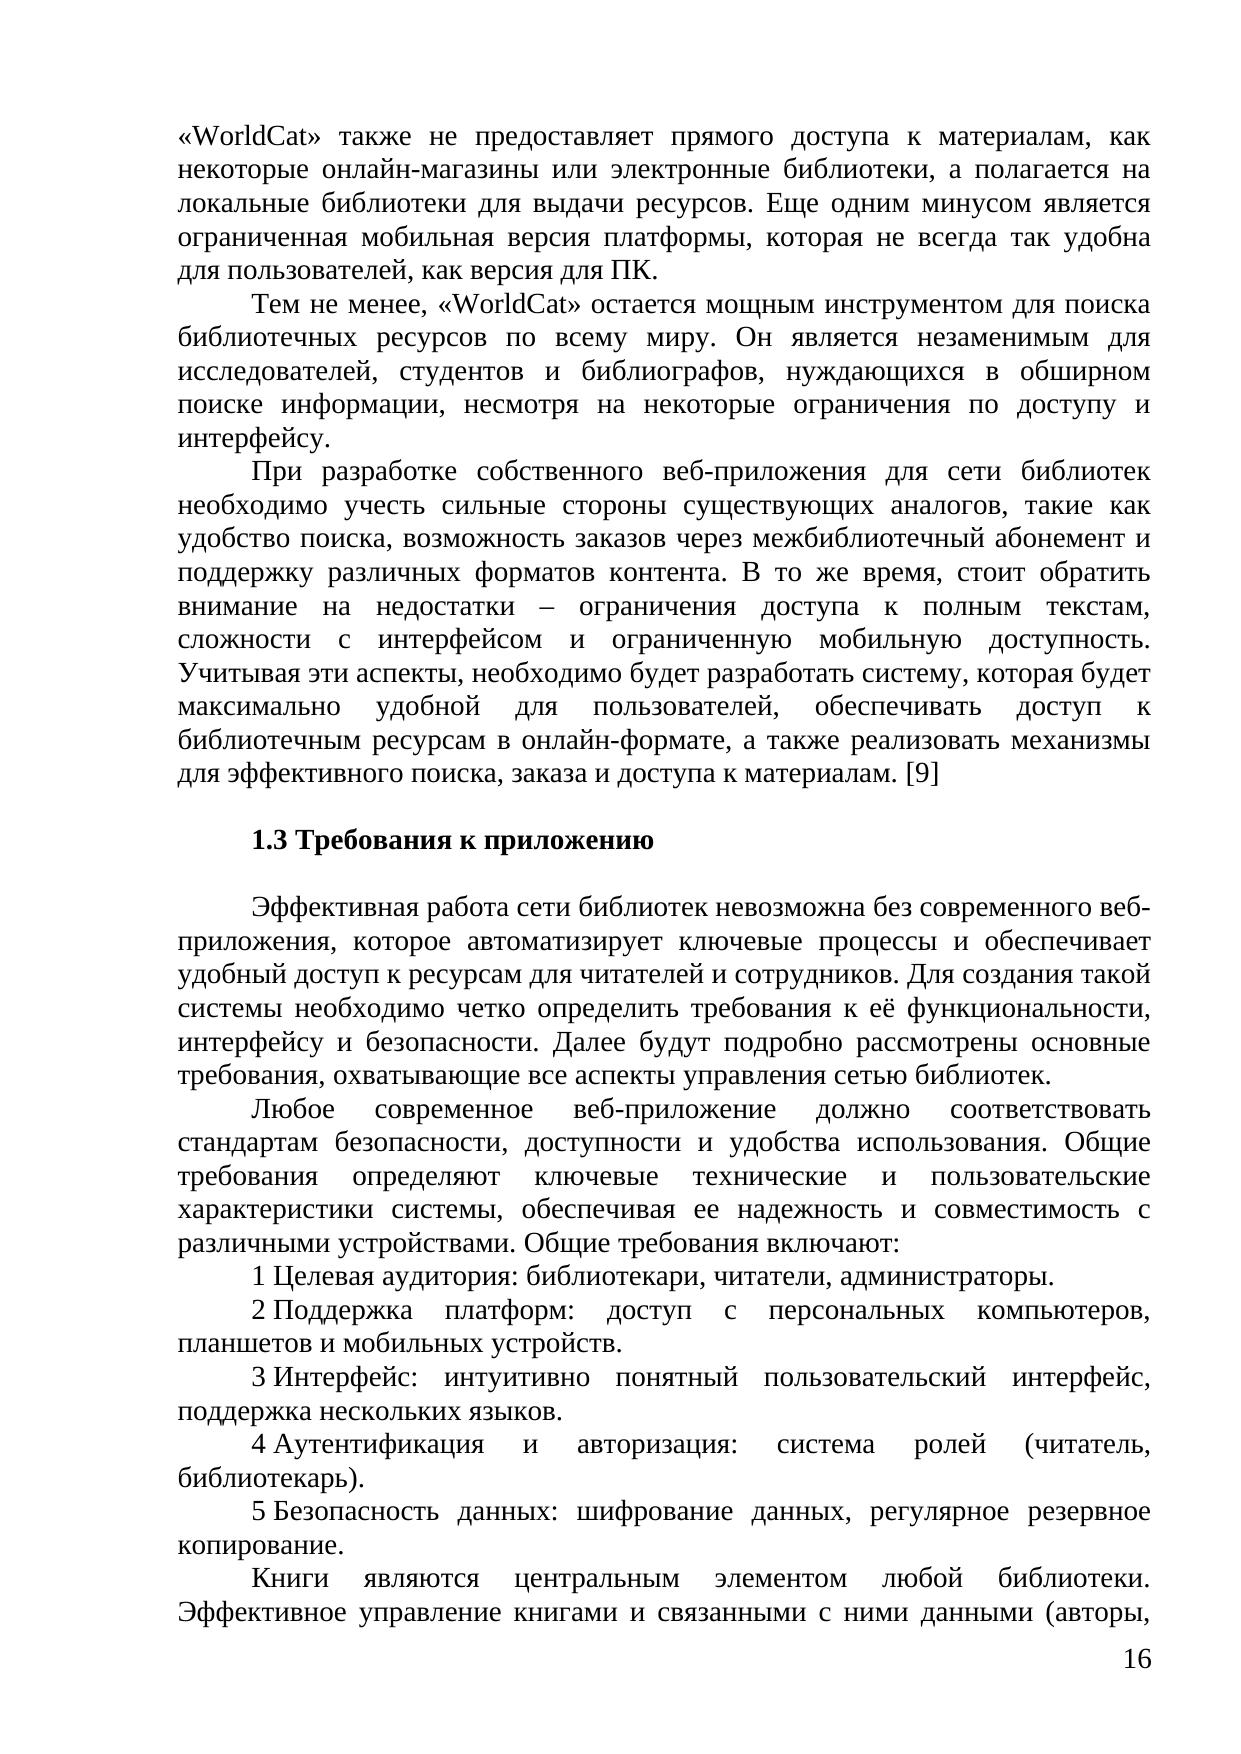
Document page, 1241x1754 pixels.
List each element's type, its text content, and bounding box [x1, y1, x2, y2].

text 3 Интерфейс: интуитивно понятный пользовательский интерфейс, поддержка нескольких языков. [177, 1359, 1152, 1426]
text 1 Целевая аудитория: библиотекари, читатели, администраторы. [177, 1258, 1152, 1292]
text 5 Безопасность данных: шифрование данных, регулярное резервное копирование. [177, 1493, 1152, 1560]
text При разработке собственного веб-приложения для сети библиотек необходимо учесть сильные стороны существующих аналогов, такие как удобство поиска, возможность заказов через межбиблиотечный абонемент и поддержку различных форматов контента. В то же время, стоит обратить внимание на недостатки – ограничения доступа к полным текстам, сложности с интерфейсом и ограниченную мобильную доступность. Учитывая эти аспекты, необходимо будет разработать систему, которая будет максимально удобной для пользователей, обеспечивать доступ к библиотечным ресурсам в онлайн-формате, а также реализовать механизмы для эффективного поиска, заказа и доступа к материалам. [9] [177, 453, 1152, 789]
text 2 Поддержка платформ: доступ с персональных компьютеров, планшетов и мобильных устройств. [177, 1292, 1152, 1359]
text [177, 118, 1152, 286]
text Любое современное веб-приложение должно соответствовать стандартам безопасности, доступности и удобства использования. Общие требования определяют ключевые технические и пользовательские характеристики системы, обеспечивая ее надежность и совместимость с различными устройствами. Общие требования включают: [177, 1091, 1152, 1258]
text Эффективная работа сети библиотек невозможна без современного веб-приложения, которое автоматизирует ключевые процессы и обеспечивает удобный доступ к ресурсам для читателей и сотрудников. Для создания такой системы необходимо четко определить требования к её функциональности, интерфейсу и безопасности. Далее будут подробно рассмотрены основные требования, охватывающие все аспекты управления сетью библиотек. [177, 889, 1152, 1091]
text Тем не менее, «WorldCat» остается мощным инструментом для поиска библиотечных ресурсов по всему миру. Он является незаменимым для исследователей, студентов и библиографов, нуждающихся в обширном поиске информации, несмотря на некоторые ограничения по доступу и интерфейсу. [177, 286, 1152, 453]
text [177, 1560, 1152, 1627]
subtitle Требования к приложению [251, 822, 1152, 856]
text 4 Аутентификация и авторизация: система ролей (читатель, библиотекарь). [177, 1426, 1152, 1493]
